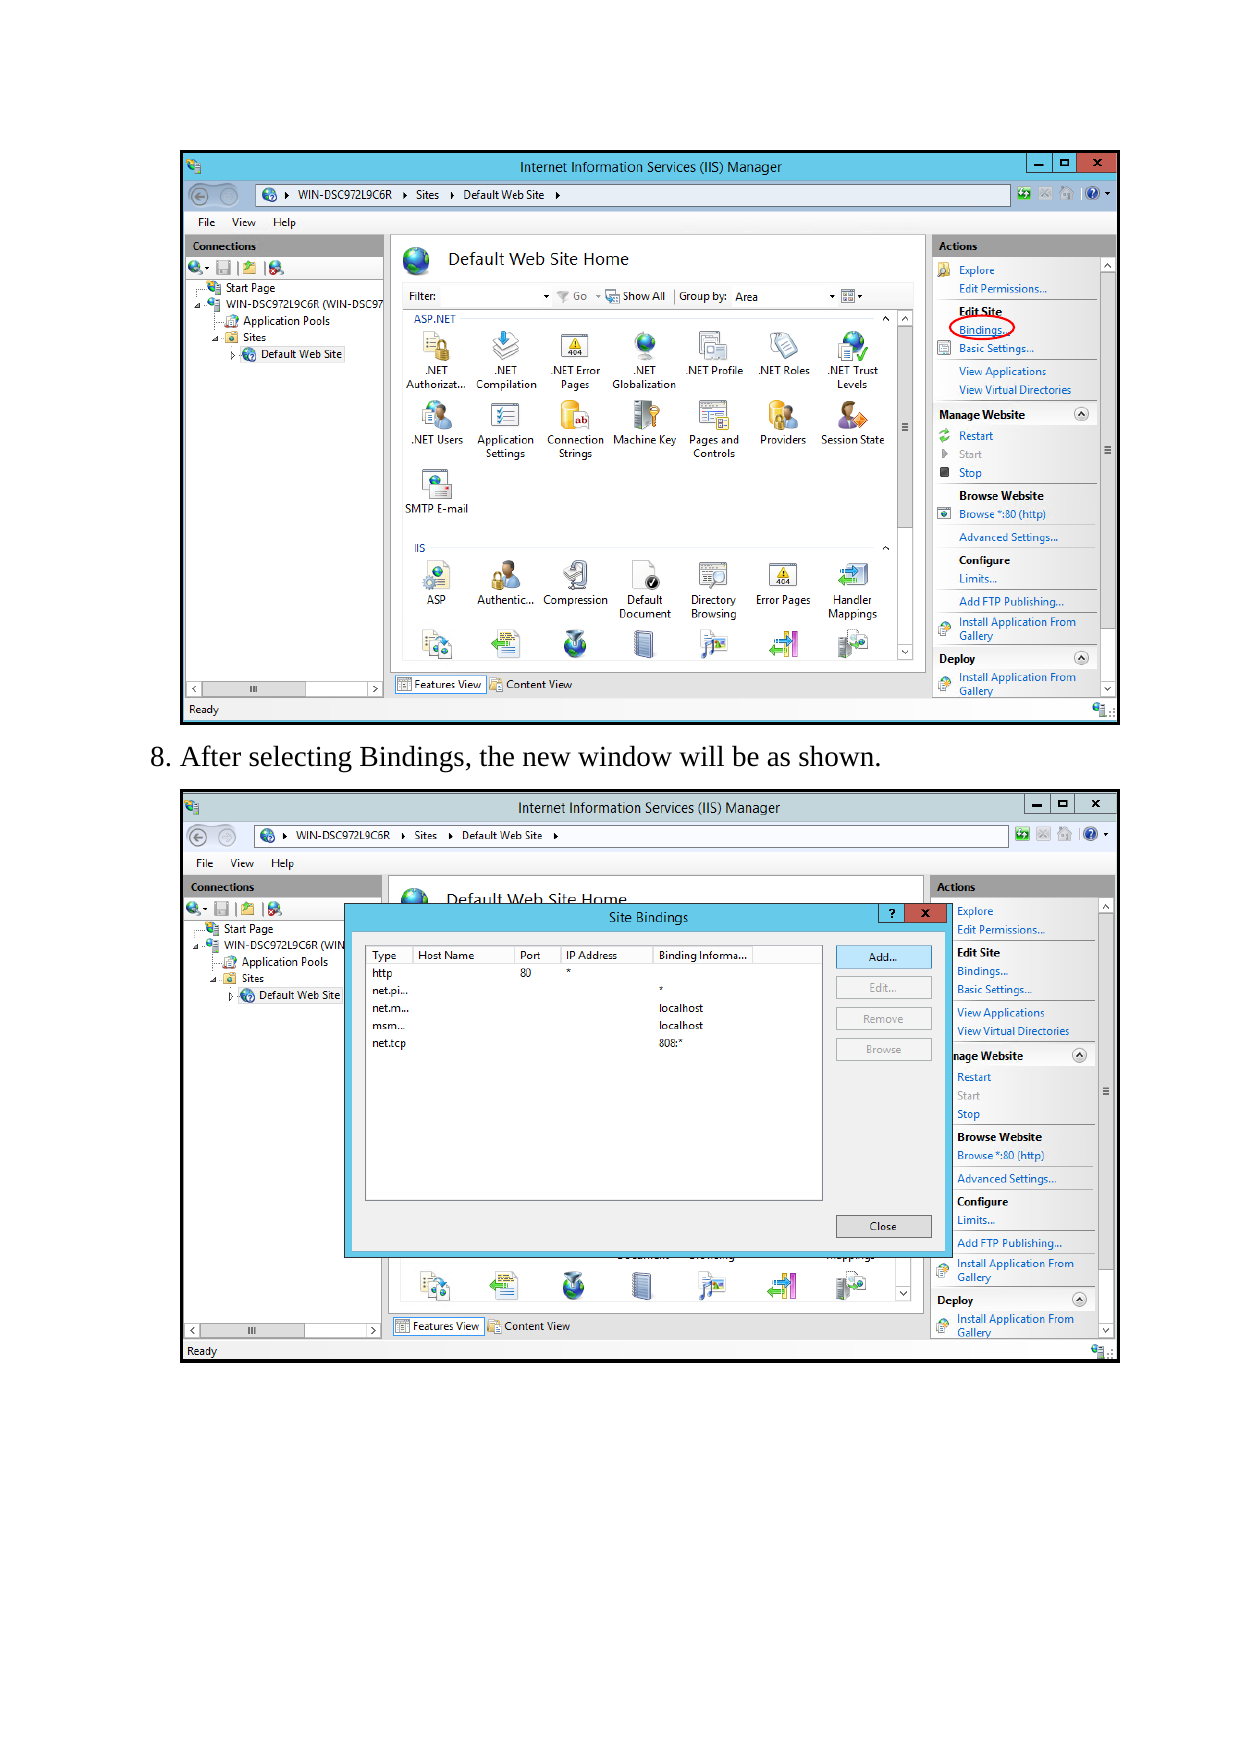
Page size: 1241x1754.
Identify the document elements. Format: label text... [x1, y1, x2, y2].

list After selecting Bindings, the new window will be as shown. [150, 739, 1090, 772]
picture [183, 792, 1117, 1359]
picture [183, 153, 1117, 722]
